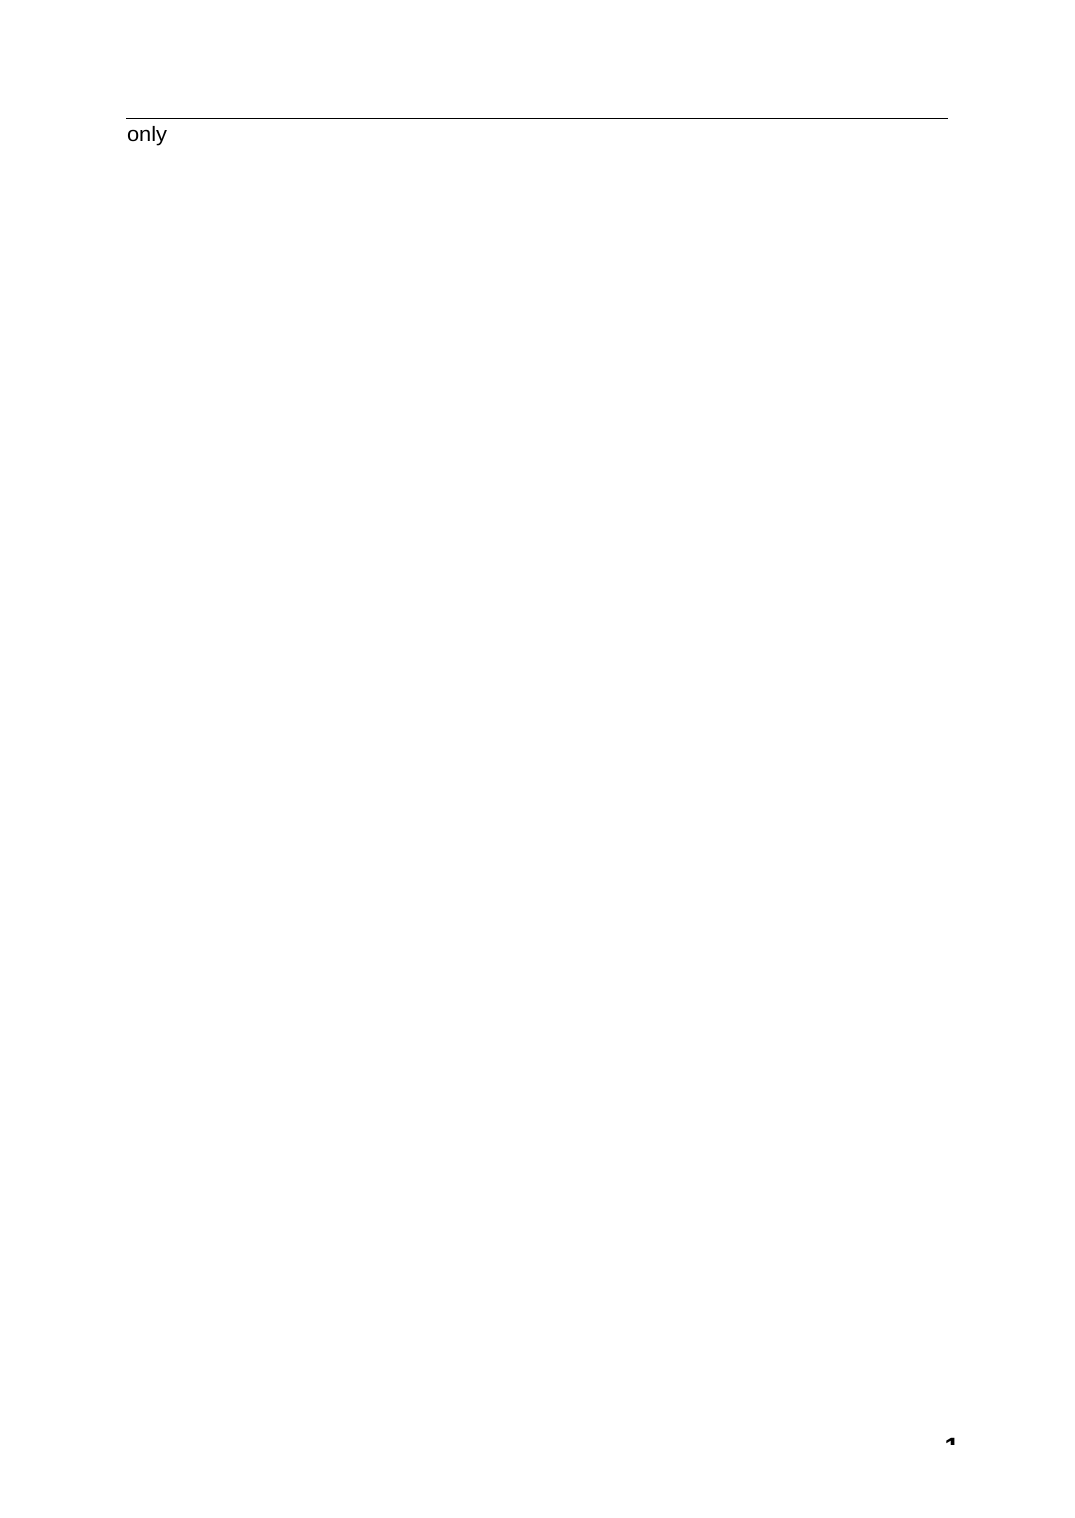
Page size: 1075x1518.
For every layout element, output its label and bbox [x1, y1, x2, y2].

text [127, 122, 950, 146]
